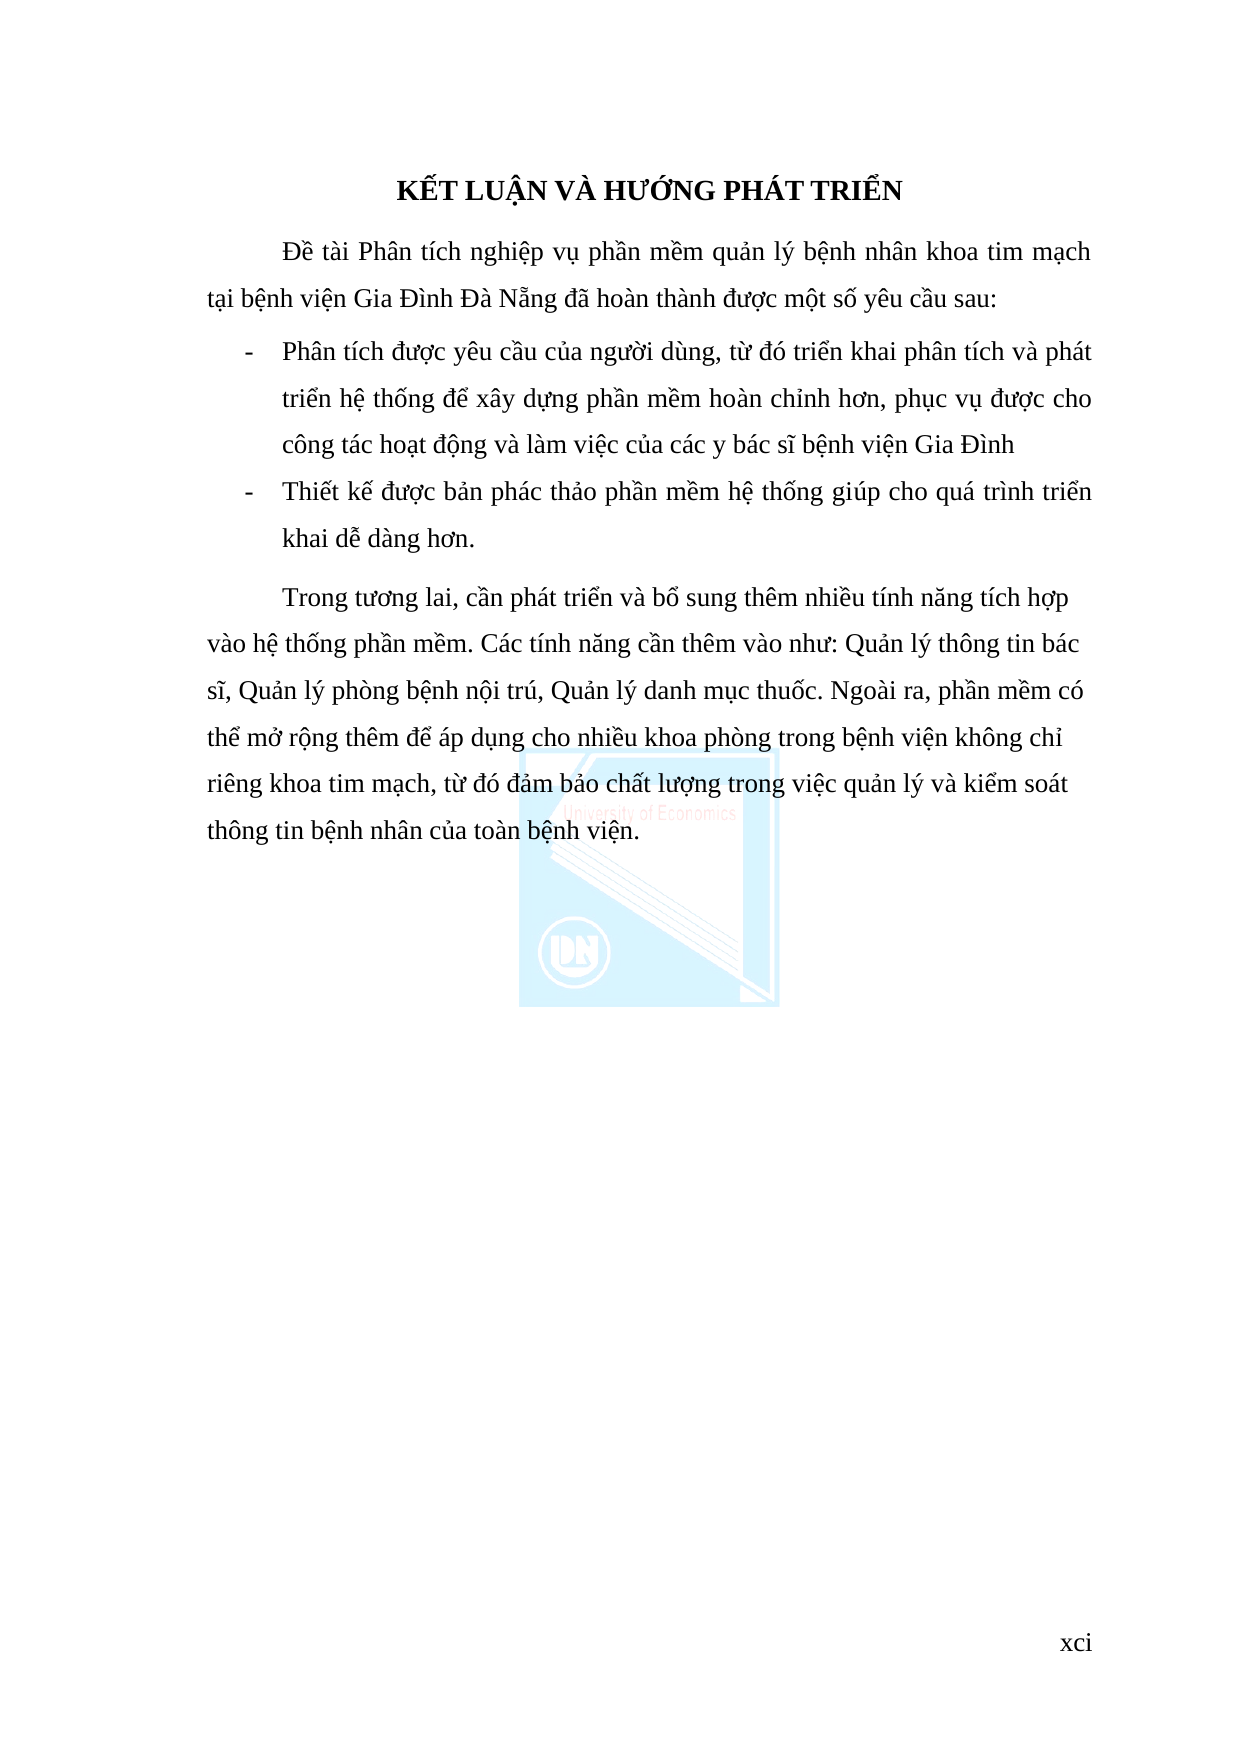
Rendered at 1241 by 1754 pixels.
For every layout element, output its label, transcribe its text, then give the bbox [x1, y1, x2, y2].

list Phân tích được yêu cầu của người dùng, từ đó triển khai phân tích và phát triển hệ thống để xây dựng phần mềm hoàn chỉnh hơn, phục vụ được cho công tác hoạt động và làm việc của các y bác sĩ bệnh viện Gia Đình [244, 335, 1092, 459]
list Thiết kế được bản phác thảo phần mềm hệ thống giúp cho quá trình triển khai dễ dàng hơn. [244, 475, 1092, 553]
text Trong tương lai, cần phát triển và bổ sung thêm nhiều tính năng tích hợp vào hệ thống phần mềm. Các tính năng cần thêm vào như: Quản lý thông tin bác sĩ, Quản lý phòng bệnh nội trú, Quản lý danh mục thuốc. Ngoài ra, phần mềm có thể mở rộng thêm để áp dụng cho nhiều khoa phòng trong bệnh viện không chỉ riêng khoa tim mạch, từ đó đảm bảo chất lượng trong việc quản lý và kiểm soát thông tin bệnh nhân của toàn bệnh viện. [207, 581, 1092, 845]
text Đề tài Phân tích nghiệp vụ phần mềm quản lý bệnh nhân khoa tim mạch tại bệnh viện Gia Đình Đà Nẵng đã hoàn thành được một số yêu cầu sau: [207, 236, 1092, 313]
subtitle KẾT LUẬN VÀ HƯỚNG PHÁT TRIỂN [207, 173, 1092, 206]
